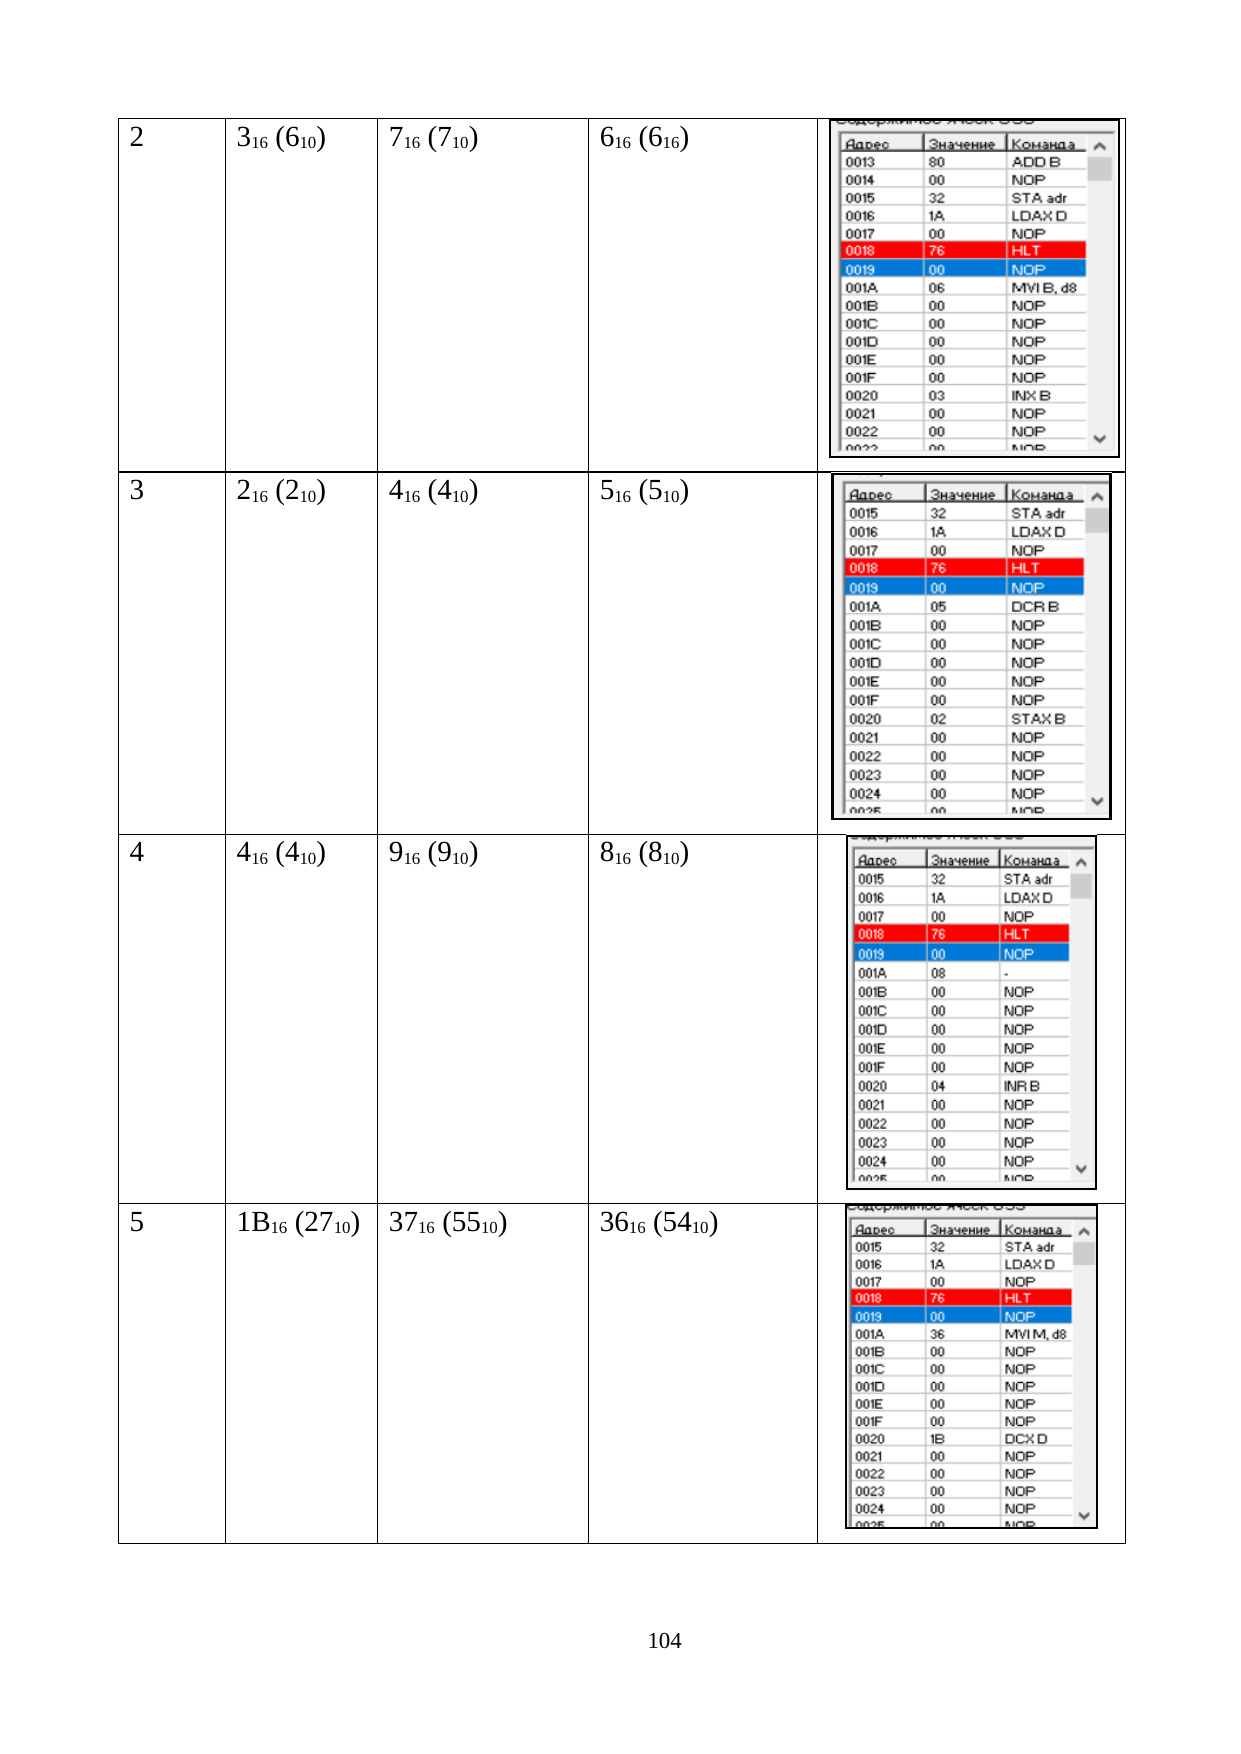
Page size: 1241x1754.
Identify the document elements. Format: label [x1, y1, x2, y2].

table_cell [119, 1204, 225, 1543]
picture [834, 475, 1109, 818]
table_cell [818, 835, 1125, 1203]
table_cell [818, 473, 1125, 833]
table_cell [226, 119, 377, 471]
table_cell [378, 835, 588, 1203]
picture [847, 1206, 1096, 1527]
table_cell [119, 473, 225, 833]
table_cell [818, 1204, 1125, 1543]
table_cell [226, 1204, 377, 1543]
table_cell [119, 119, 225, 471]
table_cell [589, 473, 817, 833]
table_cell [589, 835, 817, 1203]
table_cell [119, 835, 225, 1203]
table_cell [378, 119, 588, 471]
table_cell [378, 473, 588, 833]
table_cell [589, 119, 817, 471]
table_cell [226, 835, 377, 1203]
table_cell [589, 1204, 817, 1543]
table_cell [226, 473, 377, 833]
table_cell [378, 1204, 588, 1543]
picture [831, 121, 1118, 456]
picture [848, 837, 1095, 1188]
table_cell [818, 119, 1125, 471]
